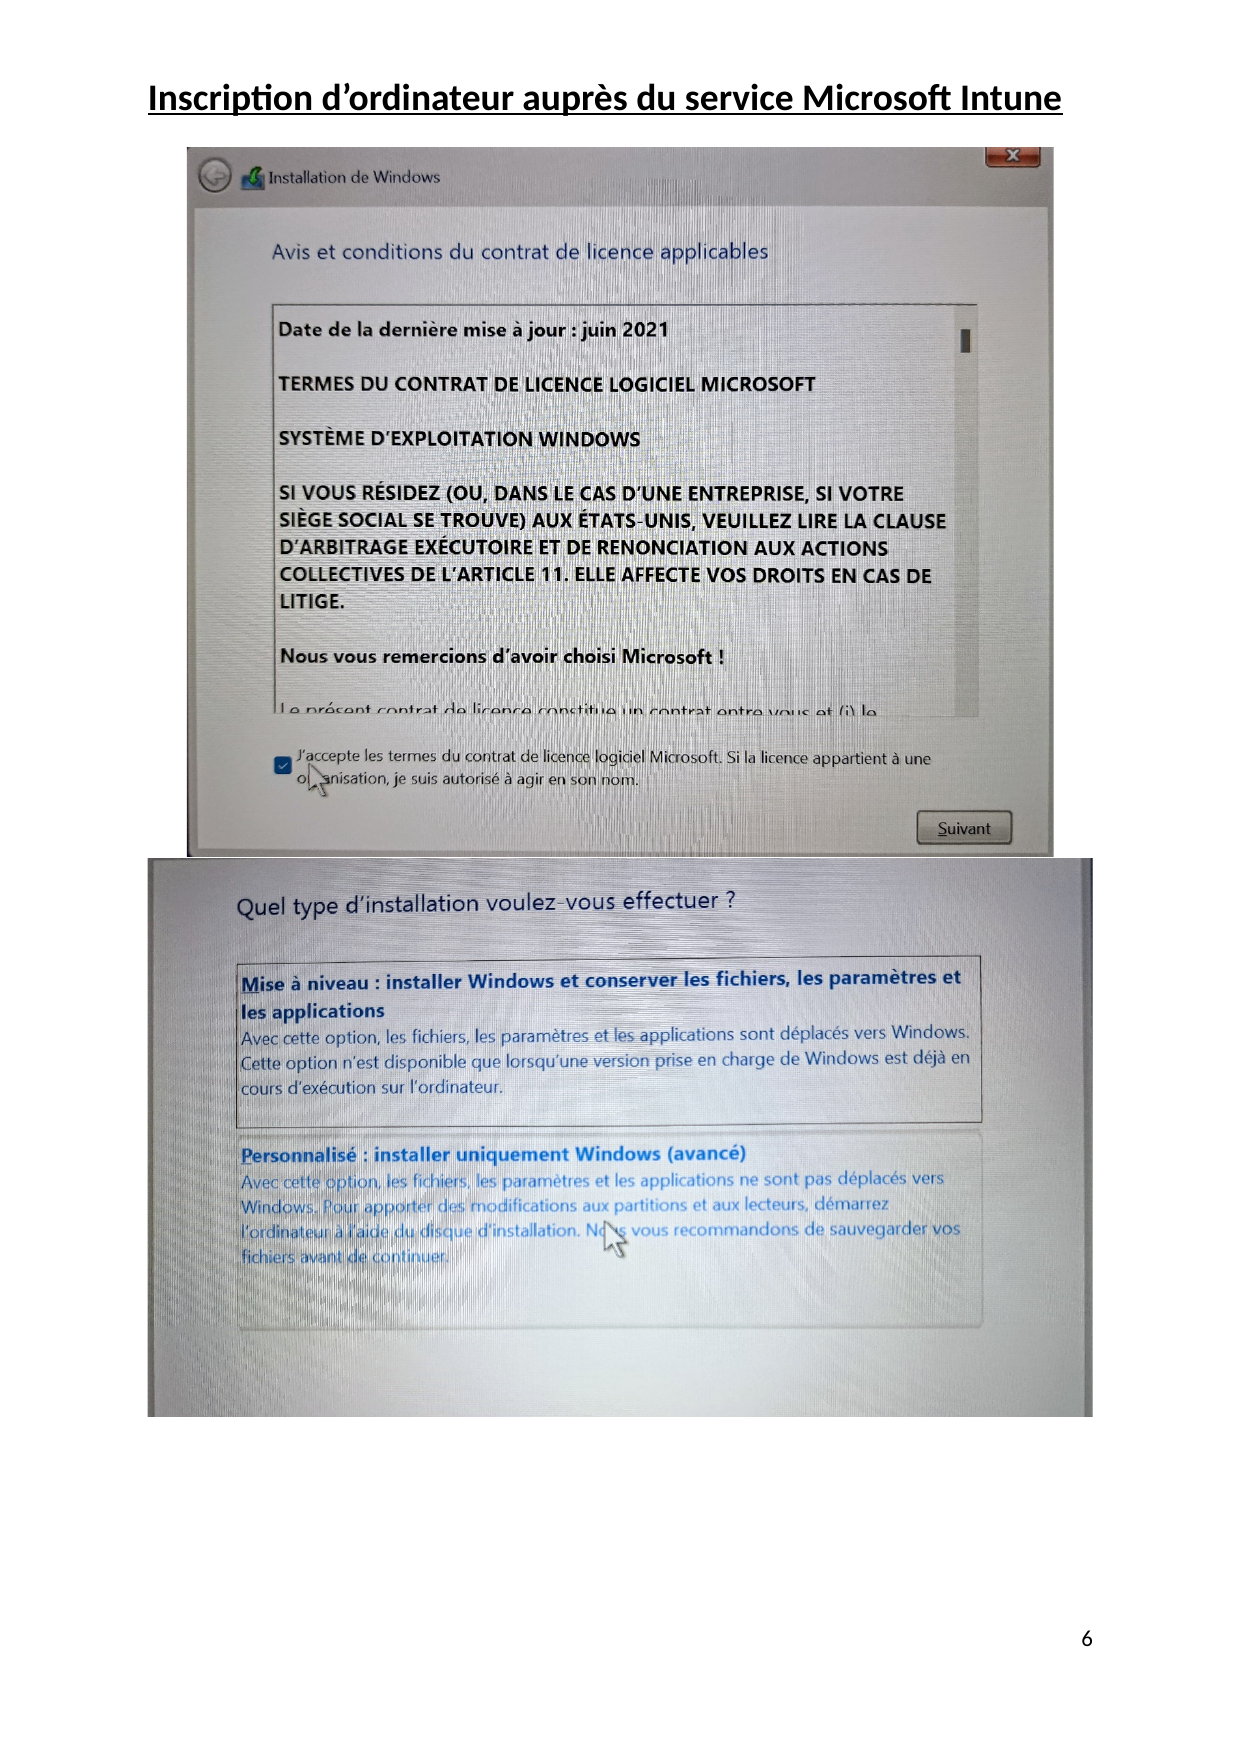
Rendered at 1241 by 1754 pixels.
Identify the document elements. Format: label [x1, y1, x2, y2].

picture [147, 858, 1093, 1417]
picture [186, 147, 1054, 857]
